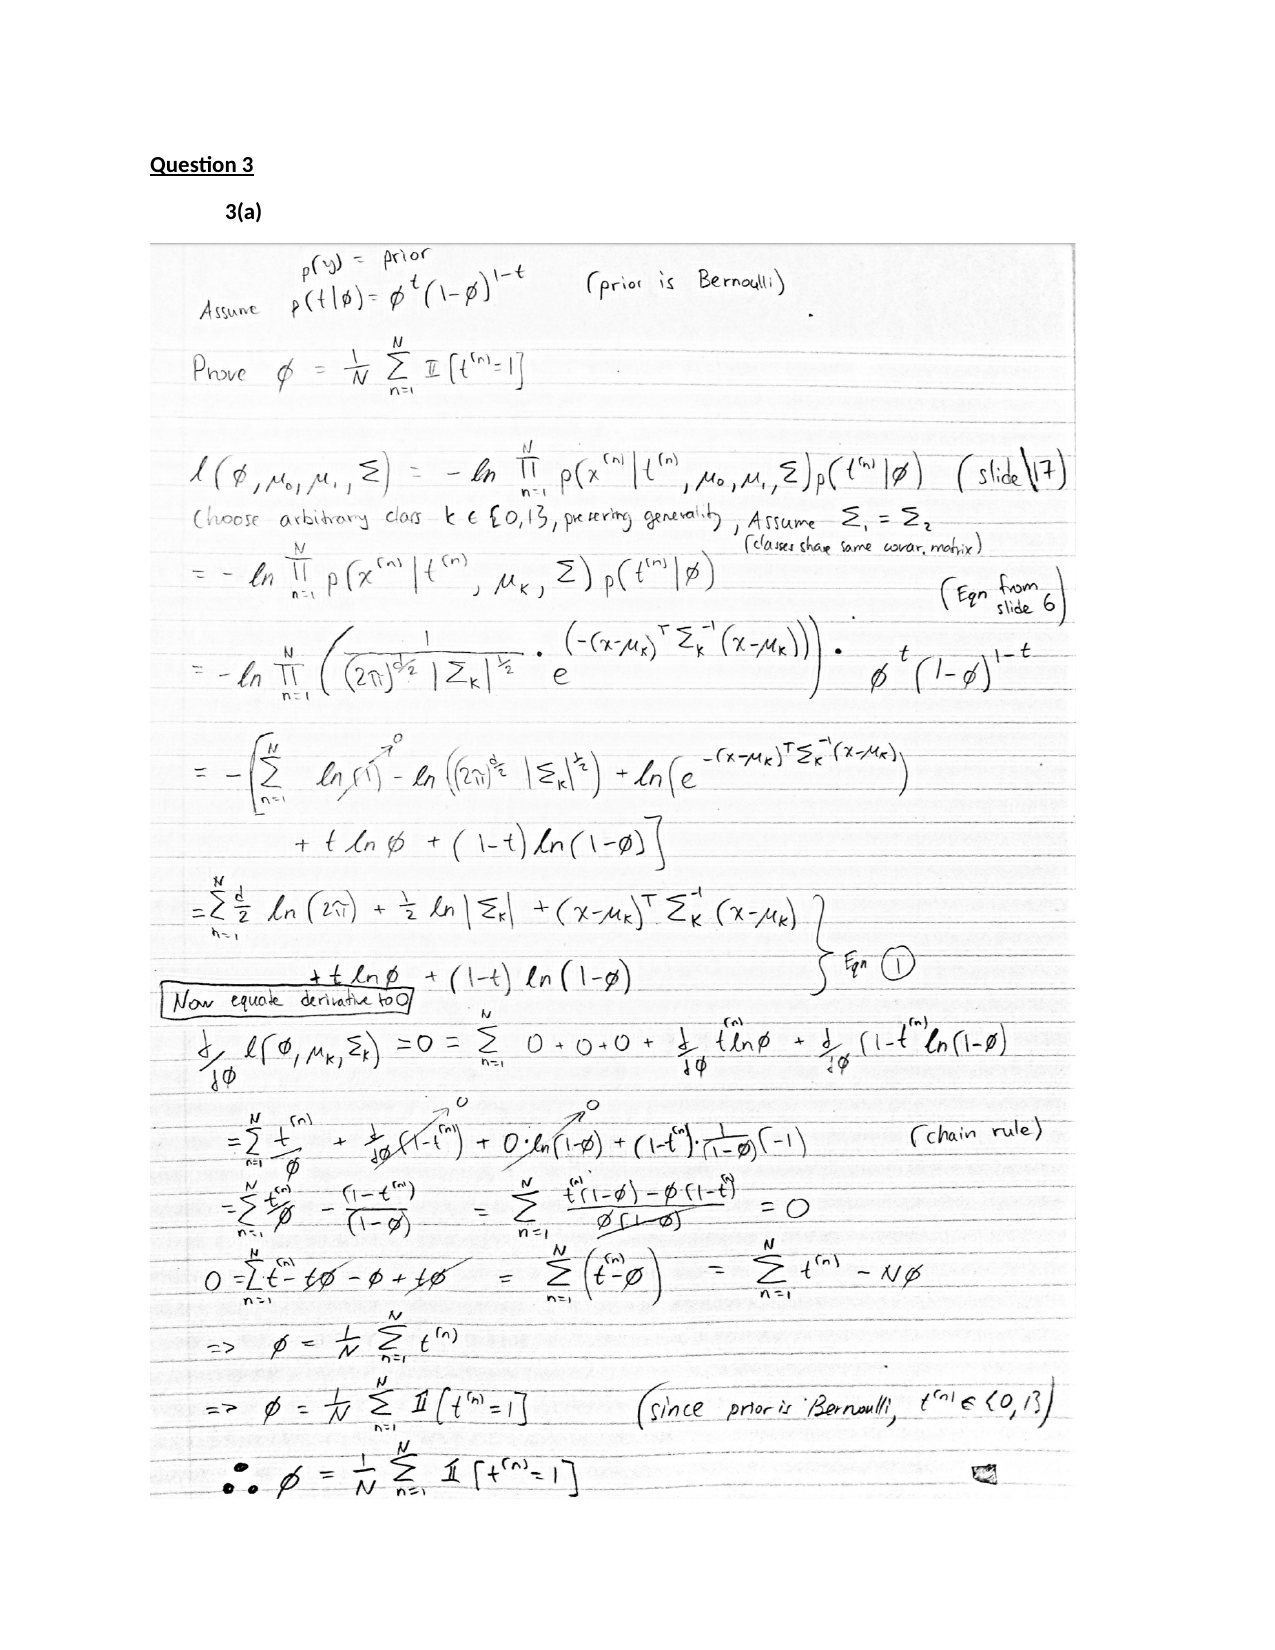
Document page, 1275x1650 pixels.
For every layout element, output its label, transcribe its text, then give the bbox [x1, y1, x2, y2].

text 3(a) [150, 197, 1125, 225]
text Question 3 [150, 150, 1125, 178]
picture [150, 243, 1076, 1499]
